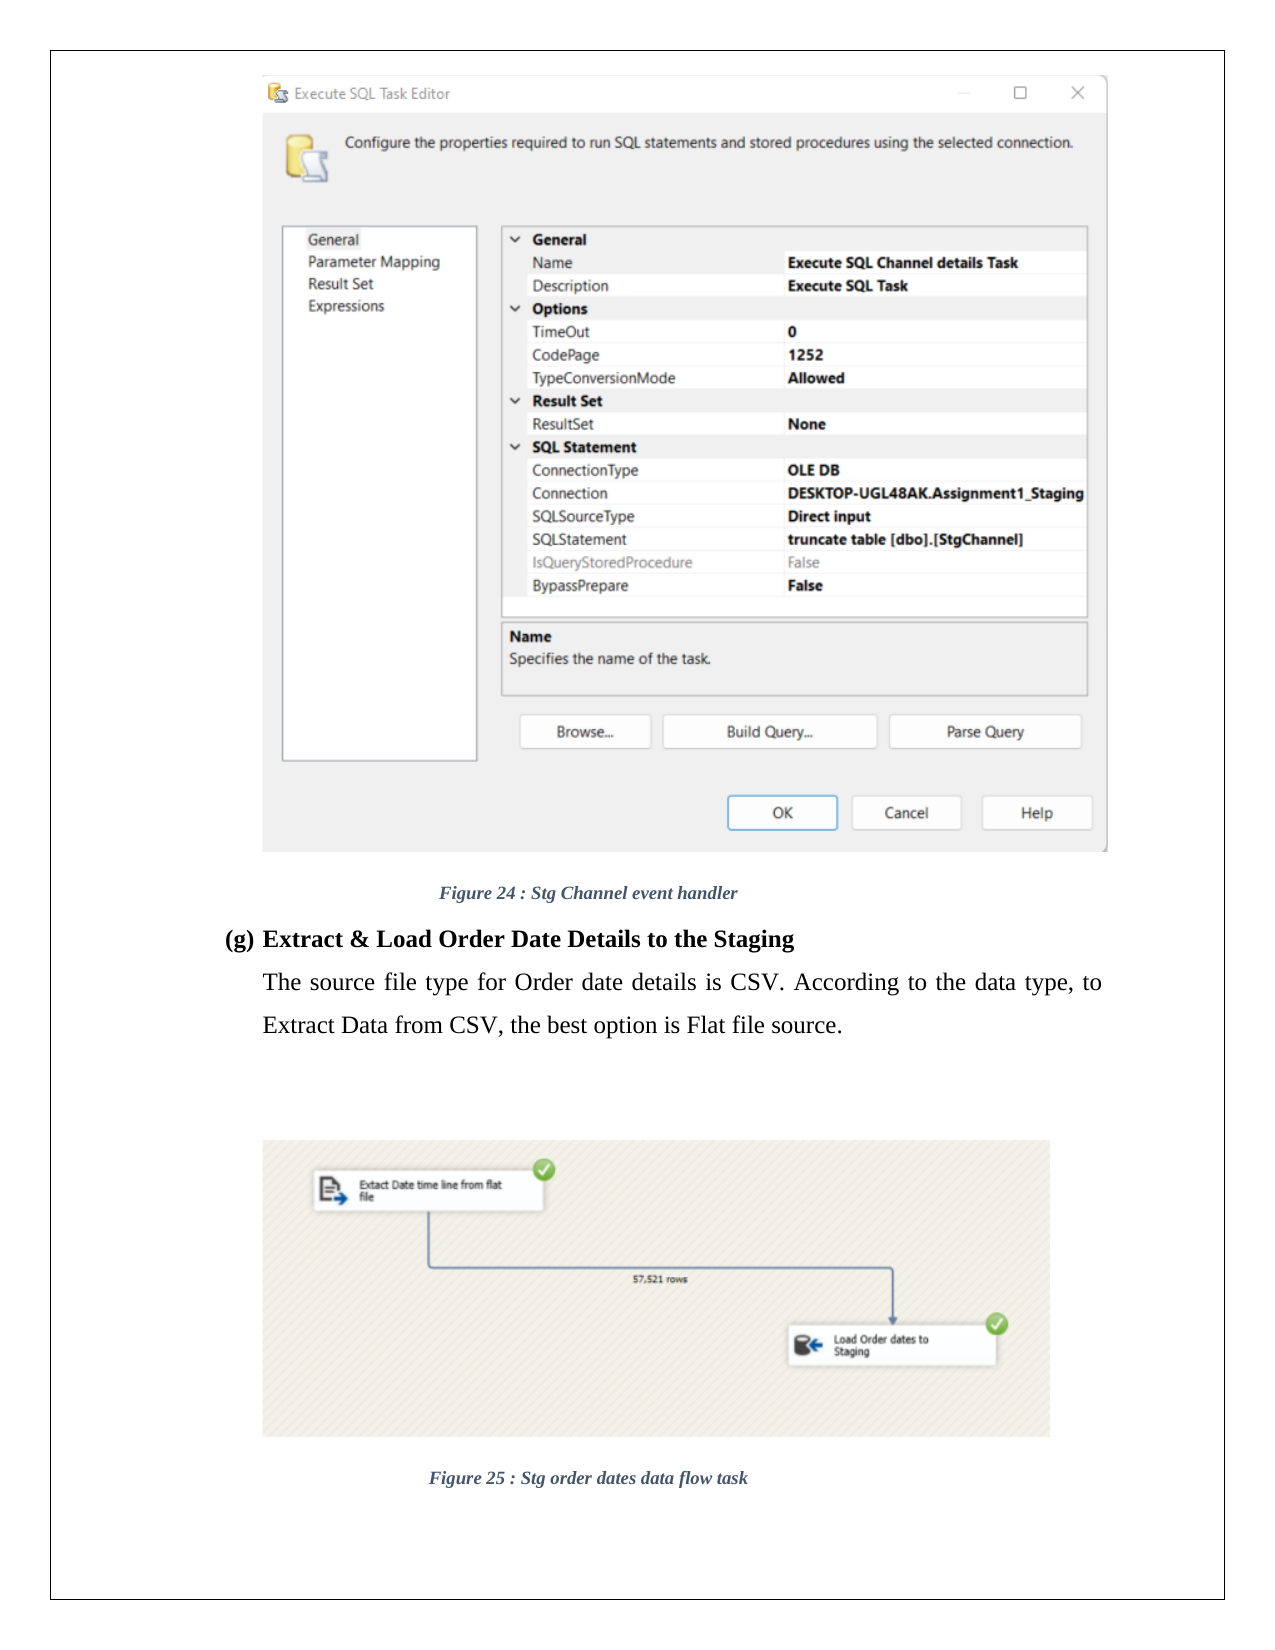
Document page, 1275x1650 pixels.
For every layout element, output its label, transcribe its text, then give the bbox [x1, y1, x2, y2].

picture [262, 75, 1108, 852]
picture [262, 1140, 1050, 1437]
text Figure 25 : Stg order dates data flow task [75, 1467, 1103, 1488]
text Figure 24 : Stg Channel event handler [75, 882, 1103, 903]
list The source file type for Order date details is CSV. According to the data type, to Extract Data from CSV, the best option is Flat file source. [262, 967, 1103, 1039]
list Extract & Load Order Date Details to the Staging [225, 924, 1103, 953]
